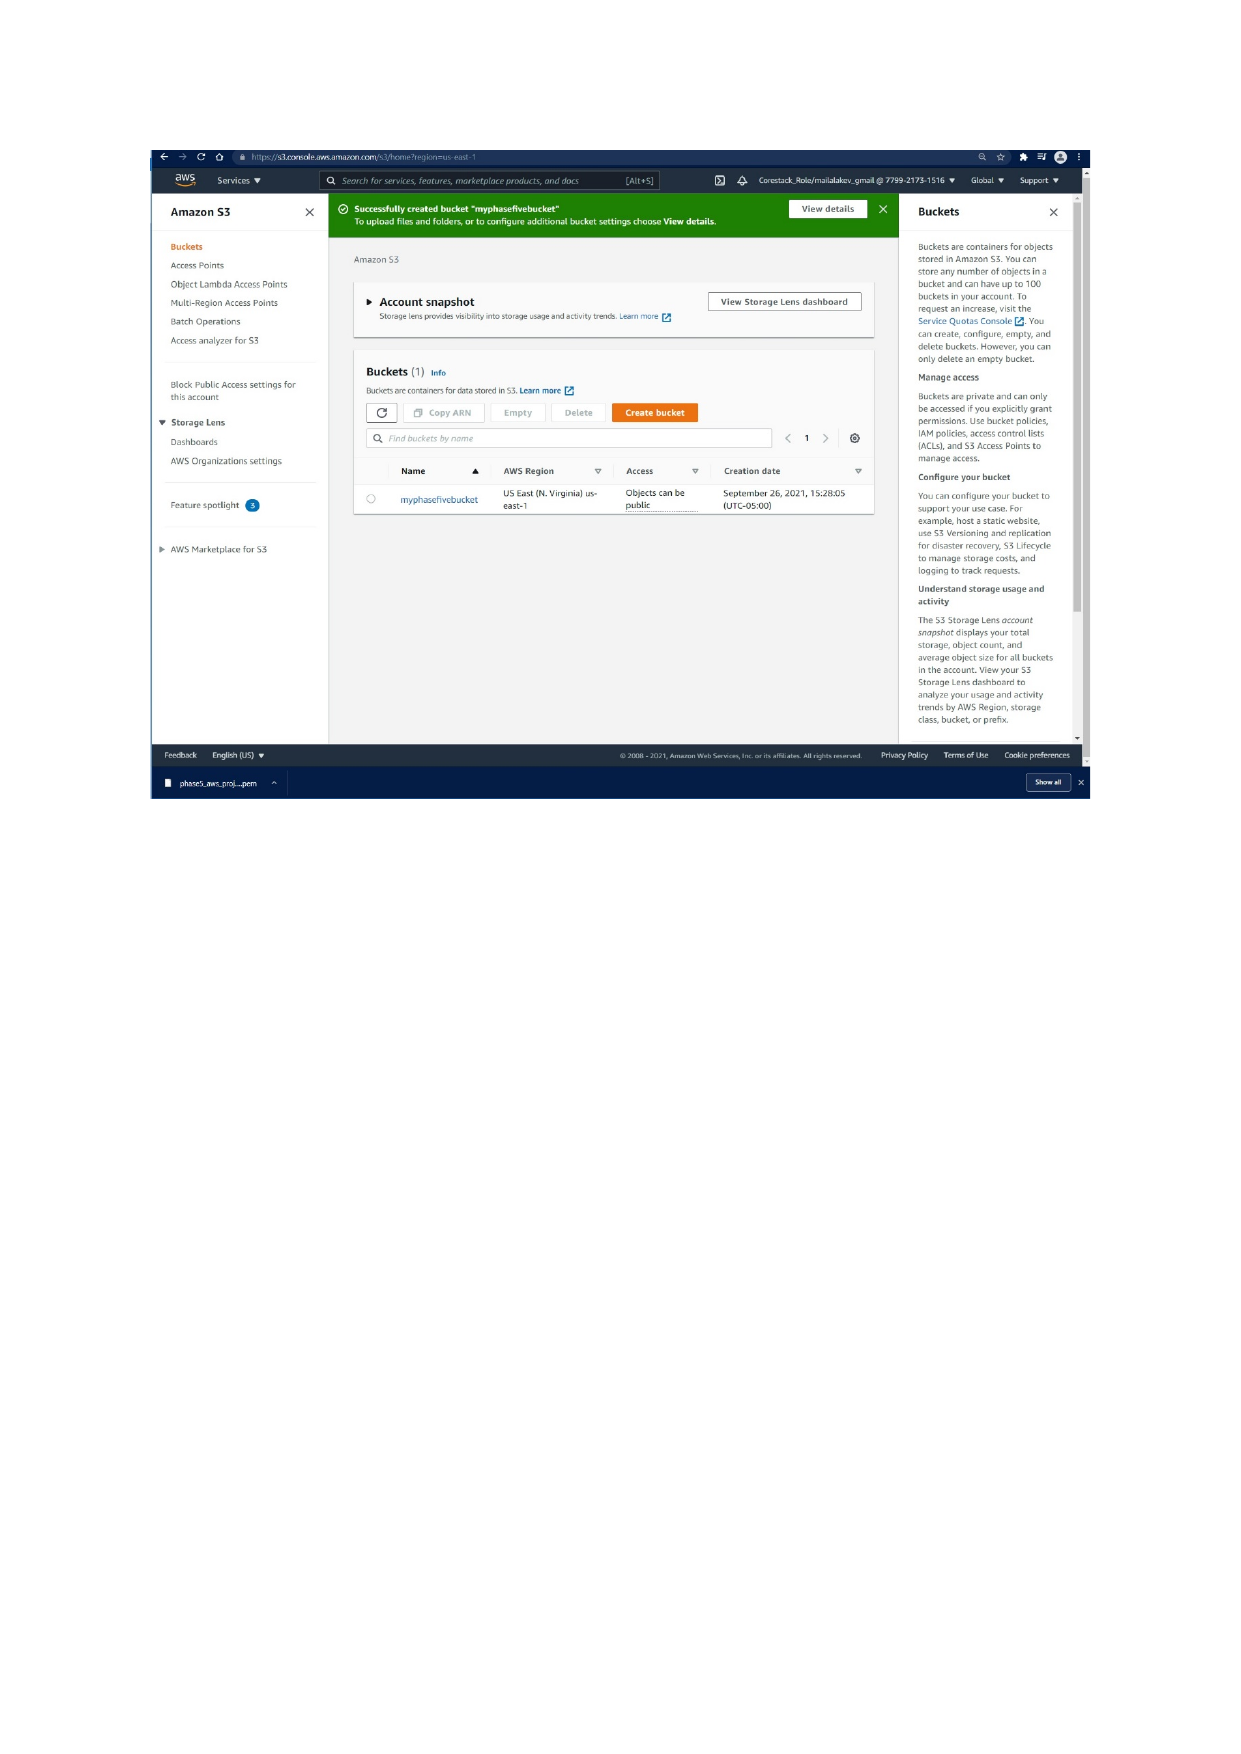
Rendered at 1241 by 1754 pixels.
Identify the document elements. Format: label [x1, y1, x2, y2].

picture [150, 150, 1091, 799]
